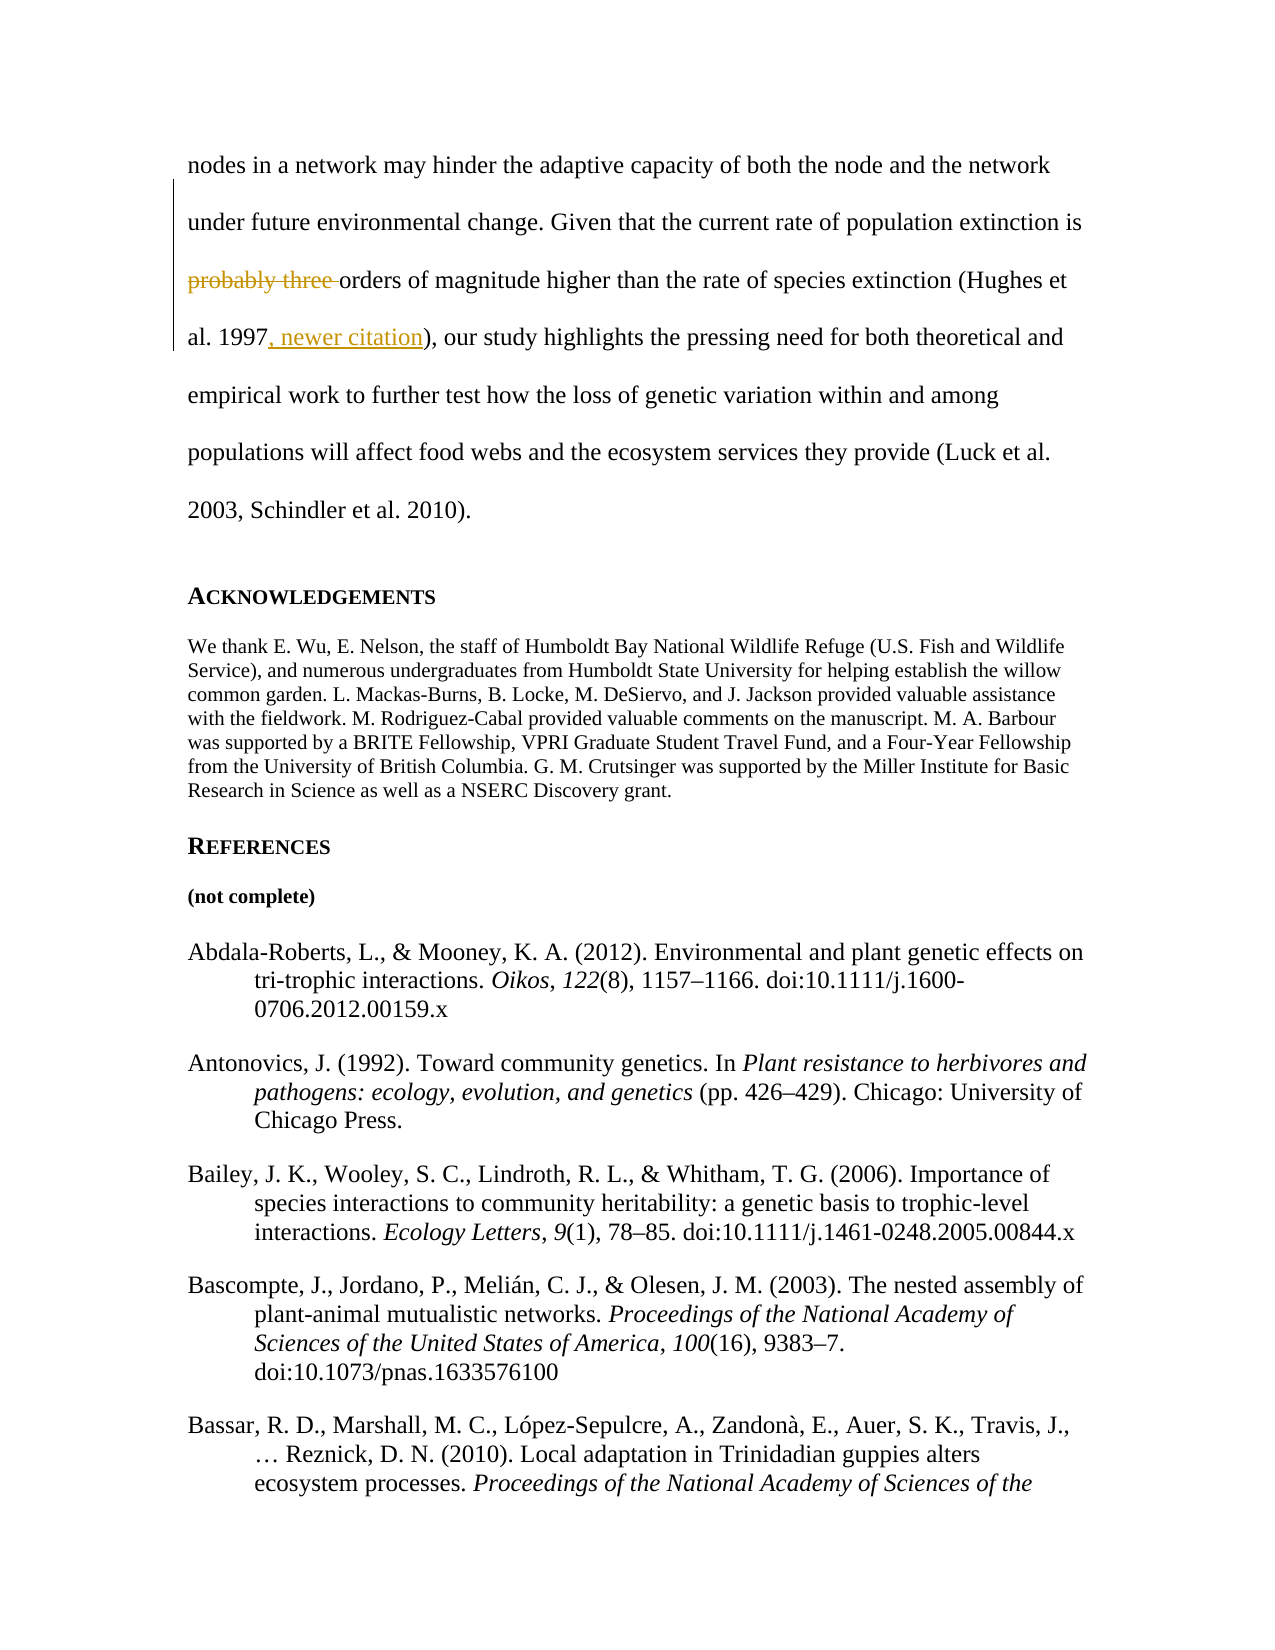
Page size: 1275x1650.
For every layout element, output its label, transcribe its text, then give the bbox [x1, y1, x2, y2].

text Bailey, J. K., Wooley, S. C., Lindroth, R. L., & Whitham, T. G. (2006). Importance of species interactions to community heritability: a genetic basis to trophic-level interactions. Ecology Letters, 9(1), 78–85. doi:10.1111/j.1461-0248.2005.00844.x [187, 1159, 1087, 1246]
text Abdala-Roberts, L., & Mooney, K. A. (2012). Environmental and plant genetic effects on tri-trophic interactions. Oikos, 122(8), 1157–1166. doi:10.1111/j.1600-0706.2012.00159.x [187, 937, 1087, 1023]
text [187, 1411, 1087, 1497]
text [187, 150, 1087, 524]
text Bascompte, J., Jordano, P., Melián, C. J., & Olesen, J. M. (2003). The nested assembly of plant-animal mutualistic networks. Proceedings of the National Academy of Sciences of the United States of America, 100(16), 9383–7. doi:10.1073/pnas.1633576100 [187, 1271, 1087, 1386]
text REFERENCES [187, 831, 1087, 860]
text (not complete) [187, 884, 1087, 908]
text Antonovics, J. (1992). Toward community genetics. In Plant resistance to herbivores and pathogens: ecology, evolution, and genetics (pp. 426–429). Chicago: University of Chicago Press. [187, 1048, 1087, 1134]
text ACKNOWLEDGEMENTS [187, 581, 1087, 610]
text We thank E. Wu, E. Nelson, the staff of Humboldt Bay National Wildlife Refuge (U.S. Fish and Wildlife Service), and numerous undergraduates from Humboldt State University for helping establish the willow common garden. L. Mackas-Burns, B. Locke, M. DeSiervo, and J. Jackson provided valuable assistance with the fieldwork. M. Rodriguez-Cabal provided valuable comments on the manuscript. M. A. Barbour was supported by a BRITE Fellowship, VPRI Graduate Student Travel Fund, and a Four-Year Fellowship from the University of British Columbia. G. M. Crutsinger was supported by the Miller Institute for Basic Research in Science as well as a NSERC Discovery grant. [187, 634, 1087, 802]
